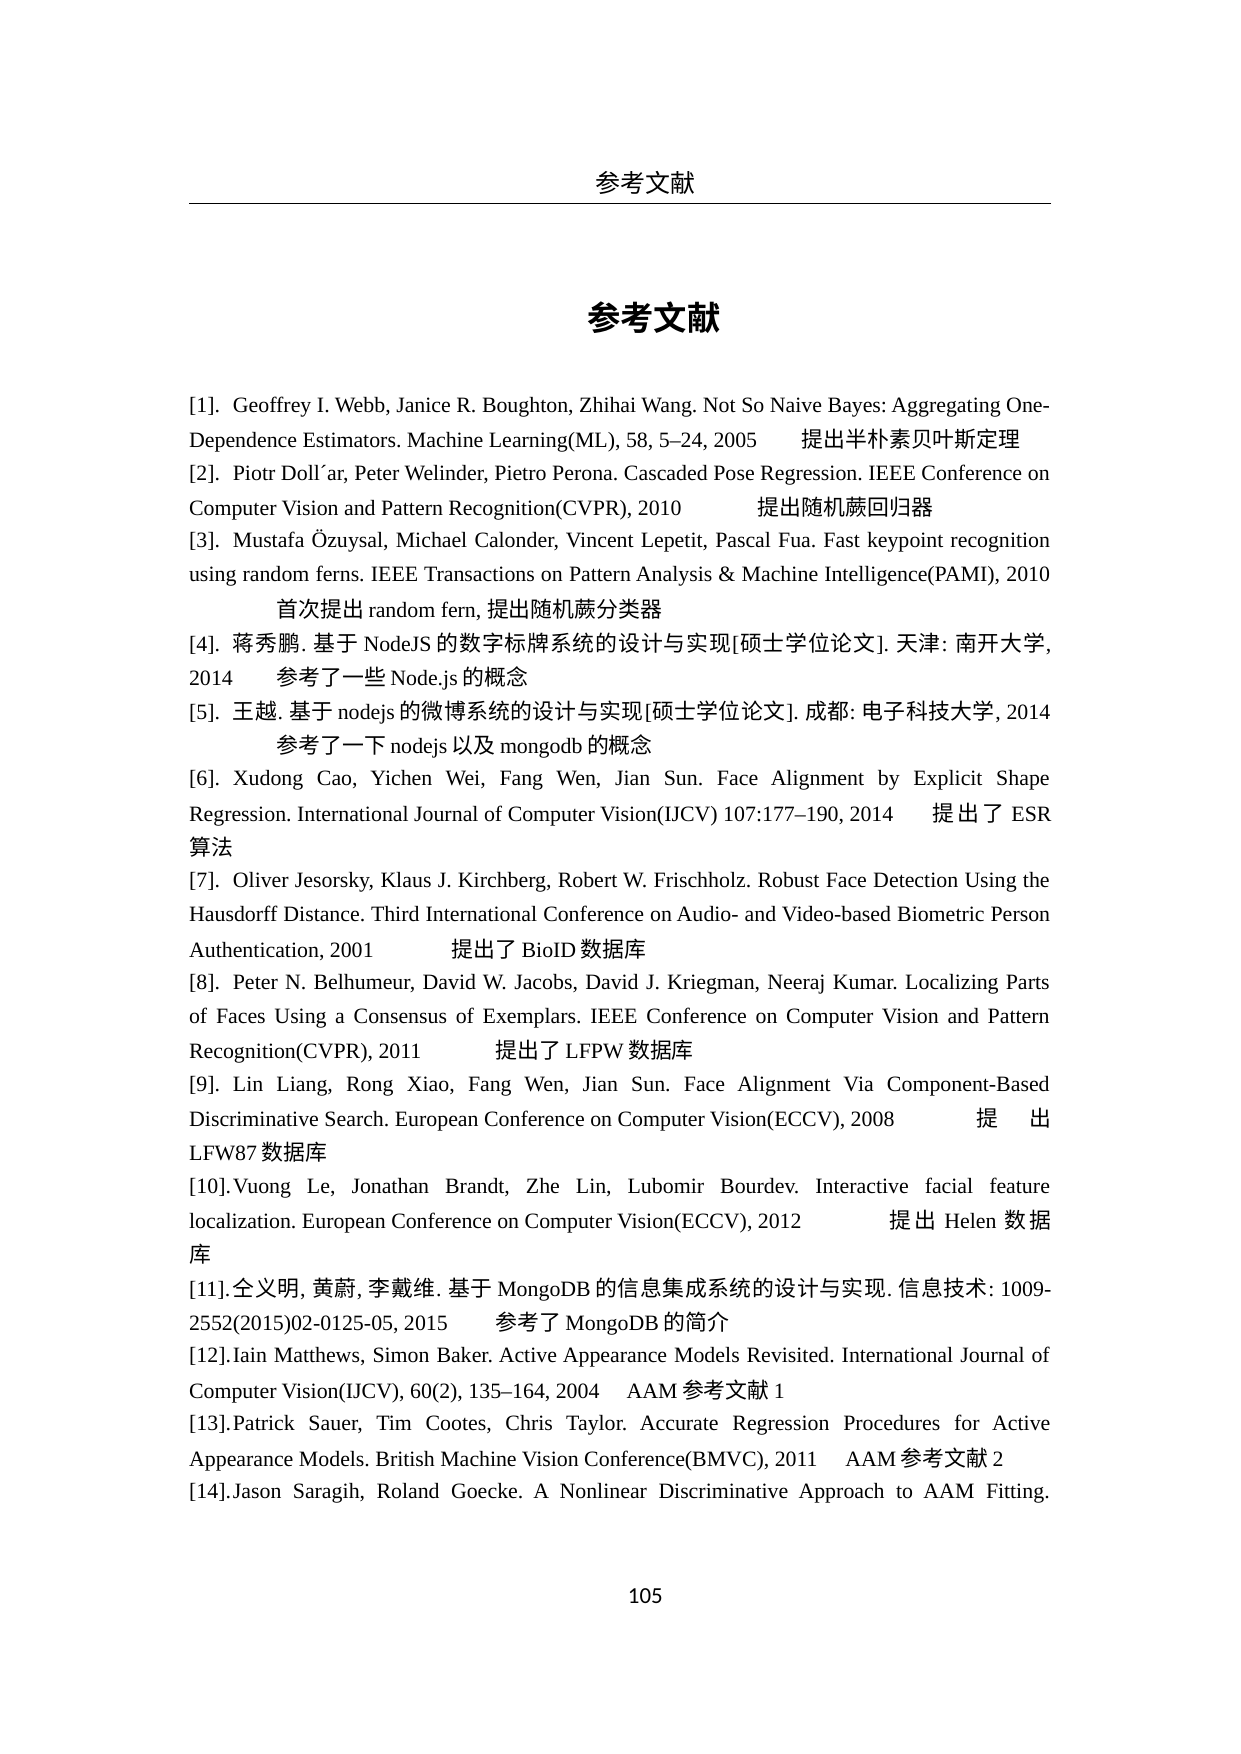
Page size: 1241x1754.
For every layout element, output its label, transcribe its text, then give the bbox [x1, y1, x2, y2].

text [189, 1474, 1051, 1508]
text Geoffrey I. Webb, Janice R. Boughton, Zhihai Wang. Not So Naive Bayes: Aggregating One-Dependence Estimators. Machine Learning(ML), 58, 5–24, 2005 提出半朴素贝叶斯定理 [189, 387, 1051, 455]
text Xudong Cao, Yichen Wei, Fang Wen, Jian Sun. Face Alignment by Explicit Shape Regression. International Journal of Computer Vision(IJCV) 107:177–190, 2014 提出了ESR算法 [189, 761, 1051, 863]
text Lin Liang, Rong Xiao, Fang Wen, Jian Sun. Face Alignment Via Component-Based Discriminative Search. European Conference on Computer Vision(ECCV), 2008 提出LFW87数据库 [189, 1066, 1051, 1168]
text Peter N. Belhumeur, David W. Jacobs, David J. Kriegman, Neeraj Kumar. Localizing Parts of Faces Using a Consensus of Exemplars. IEEE Conference on Computer Vision and Pattern Recognition(CVPR), 2011 提出了LFPW数据库 [189, 964, 1051, 1066]
subtitle 参考文献 [189, 282, 1051, 350]
text Oliver Jesorsky, Klaus J. Kirchberg, Robert W. Frischholz. Robust Face Detection Using the Hausdorff Distance. Third International Conference on Audio- and Video-based Biometric Person Authentication, 2001 提出了BioID数据库 [189, 863, 1051, 964]
text Iain Matthews, Simon Baker. Active Appearance Models Revisited. International Journal of Computer Vision(IJCV), 60(2), 135–164, 2004 AAM参考文献1 [189, 1338, 1051, 1406]
text 蒋秀鹏. 基于NodeJS的数字标牌系统的设计与实现[硕士学位论文]. 天津: 南开大学, 2014 参考了一些Node.js的概念 [189, 625, 1051, 693]
text 王越. 基于nodejs的微博系统的设计与实现[硕士学位论文]. 成都: 电子科技大学, 2014 参考了一下nodejs以及mongodb的概念 [189, 693, 1051, 761]
text Mustafa Özuysal, Michael Calonder, Vincent Lepetit, Pascal Fua. Fast keypoint recognition using random ferns. IEEE Transactions on Pattern Analysis & Machine Intelligence(PAMI), 2010 首次提出random fern, 提出随机蕨分类器 [189, 523, 1051, 625]
text Patrick Sauer, Tim Cootes, Chris Taylor. Accurate Regression Procedures for Active Appearance Models. British Machine Vision Conference(BMVC), 2011 AAM参考文献2 [189, 1406, 1051, 1474]
text Piotr Doll´ar, Peter Welinder, Pietro Perona. Cascaded Pose Regression. IEEE Conference on Computer Vision and Pattern Recognition(CVPR), 2010 提出随机蕨回归器 [189, 455, 1051, 523]
text Vuong Le, Jonathan Brandt, Zhe Lin, Lubomir Bourdev. Interactive facial feature localization. European Conference on Computer Vision(ECCV), 2012 提出Helen数据库 [189, 1168, 1051, 1270]
text 仝义明, 黄蔚, 李戴维. 基于MongoDB的信息集成系统的设计与实现. 信息技术: 1009-2552(2015)02-0125-05, 2015 参考了MongoDB的简介 [189, 1270, 1051, 1338]
